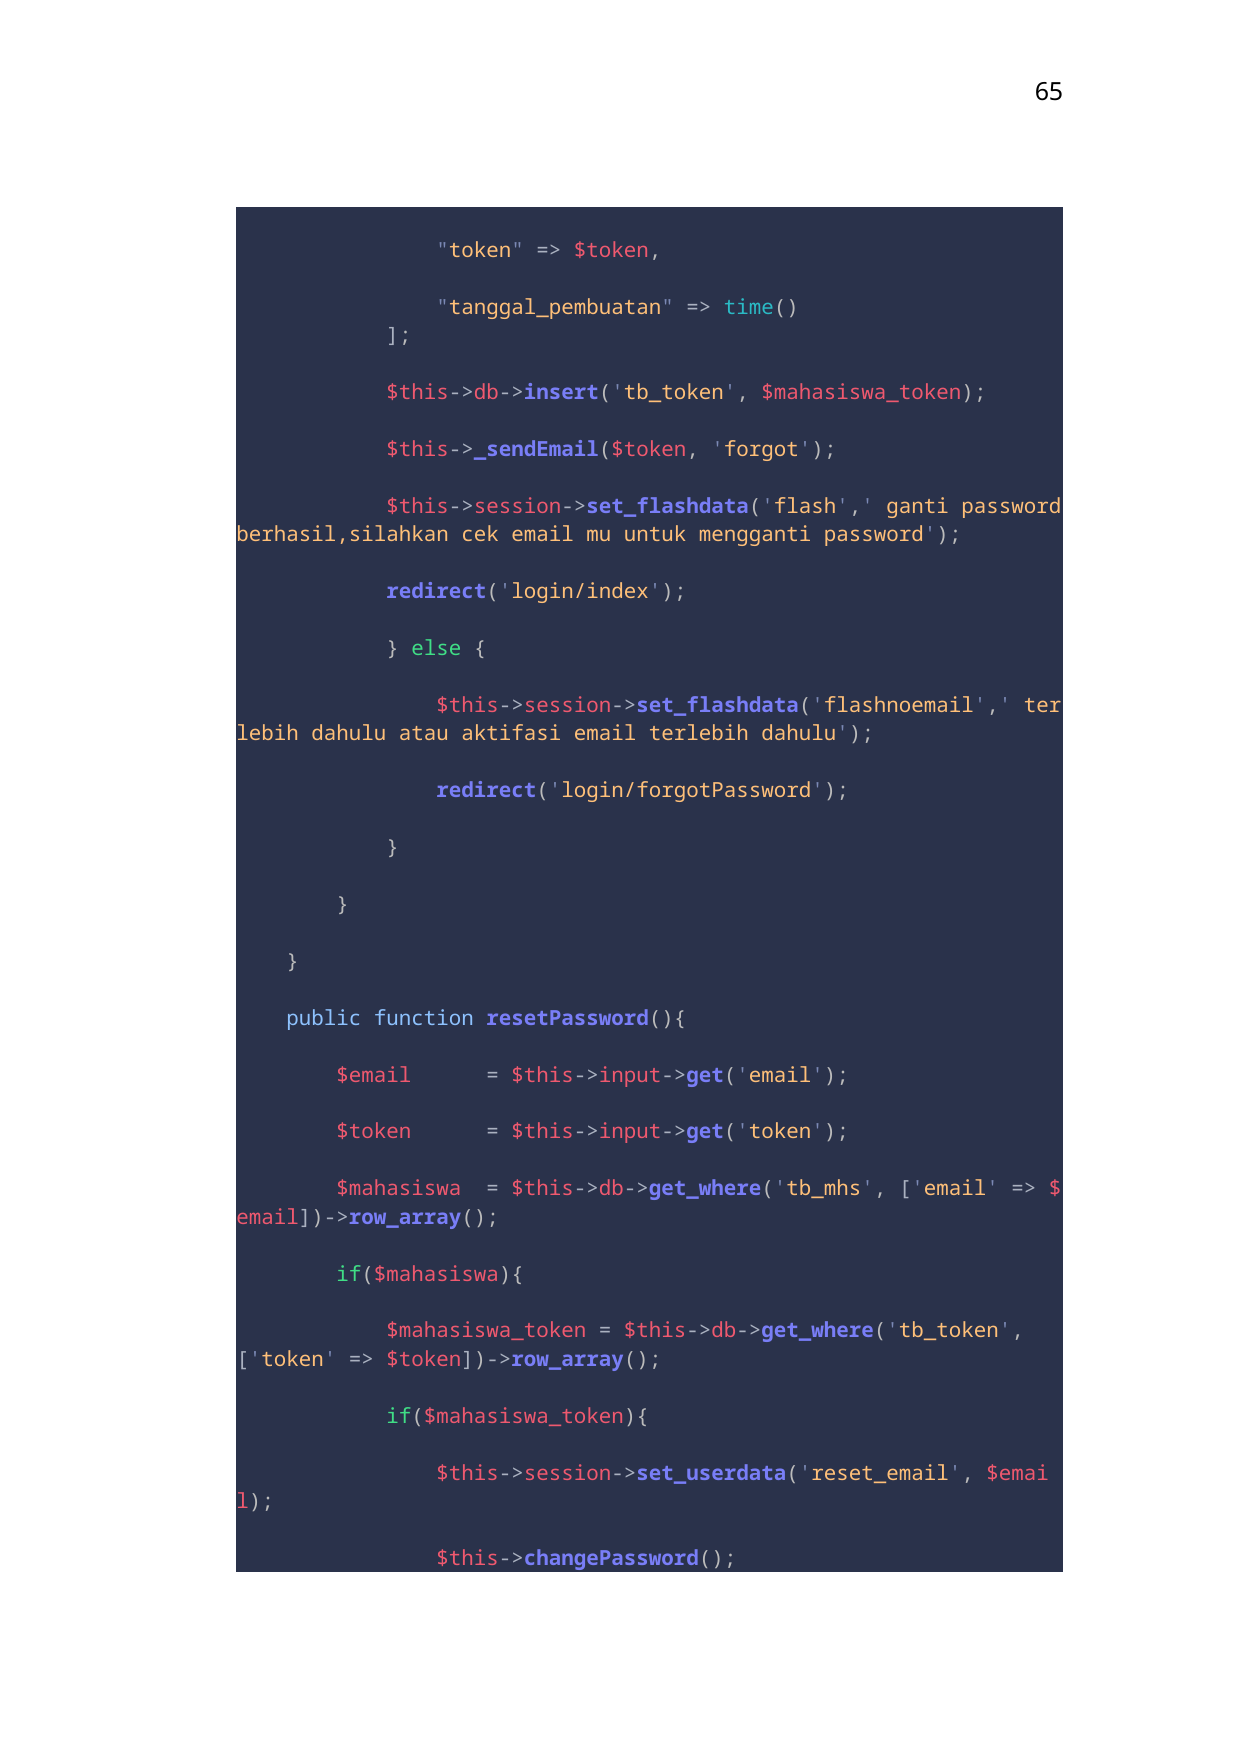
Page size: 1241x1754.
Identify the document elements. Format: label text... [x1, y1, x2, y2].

text redirect('login/index'); [236, 576, 1063, 605]
text $mahasiswa_token = $this->db->get_where('tb_token', ['token' => $token])->row_array(); [236, 1316, 1063, 1372]
text $this->session->set_userdata('reset_email', $email); [236, 1458, 1063, 1515]
text ]; [236, 320, 1063, 349]
text $this->db->insert('tb_token', $mahasiswa_token); [236, 377, 1063, 406]
text $email = $this->input->get('email'); [236, 1060, 1063, 1088]
text public function resetPassword(){ [236, 1003, 1063, 1031]
text if($mahasiswa){ [236, 1259, 1063, 1287]
text } [236, 946, 1063, 974]
text "tanggal_pembuatan" => time() [236, 292, 1063, 320]
text $token = $this->input->get('token'); [236, 1117, 1063, 1145]
text $this->changePassword(); [236, 1543, 1063, 1572]
text if($mahasiswa_token){ [236, 1401, 1063, 1429]
text } else { [236, 633, 1063, 662]
text "token" => $token, [236, 235, 1063, 263]
text redirect('login/forgotPassword'); [236, 775, 1063, 804]
text $this->_sendEmail($token, 'forgot'); [236, 434, 1063, 462]
text $mahasiswa = $this->db->get_where('tb_mhs', ['email' => $email])->row_array(); [236, 1173, 1063, 1230]
text } [236, 832, 1063, 861]
text } [236, 889, 1063, 917]
text $this->session->set_flashdata('flash',' ganti password berhasil,silahkan cek email mu untuk mengganti password'); [236, 491, 1063, 548]
text $this->session->set_flashdata('flashnoemail',' terlebih dahulu atau aktifasi email terlebih dahulu'); [236, 690, 1063, 747]
